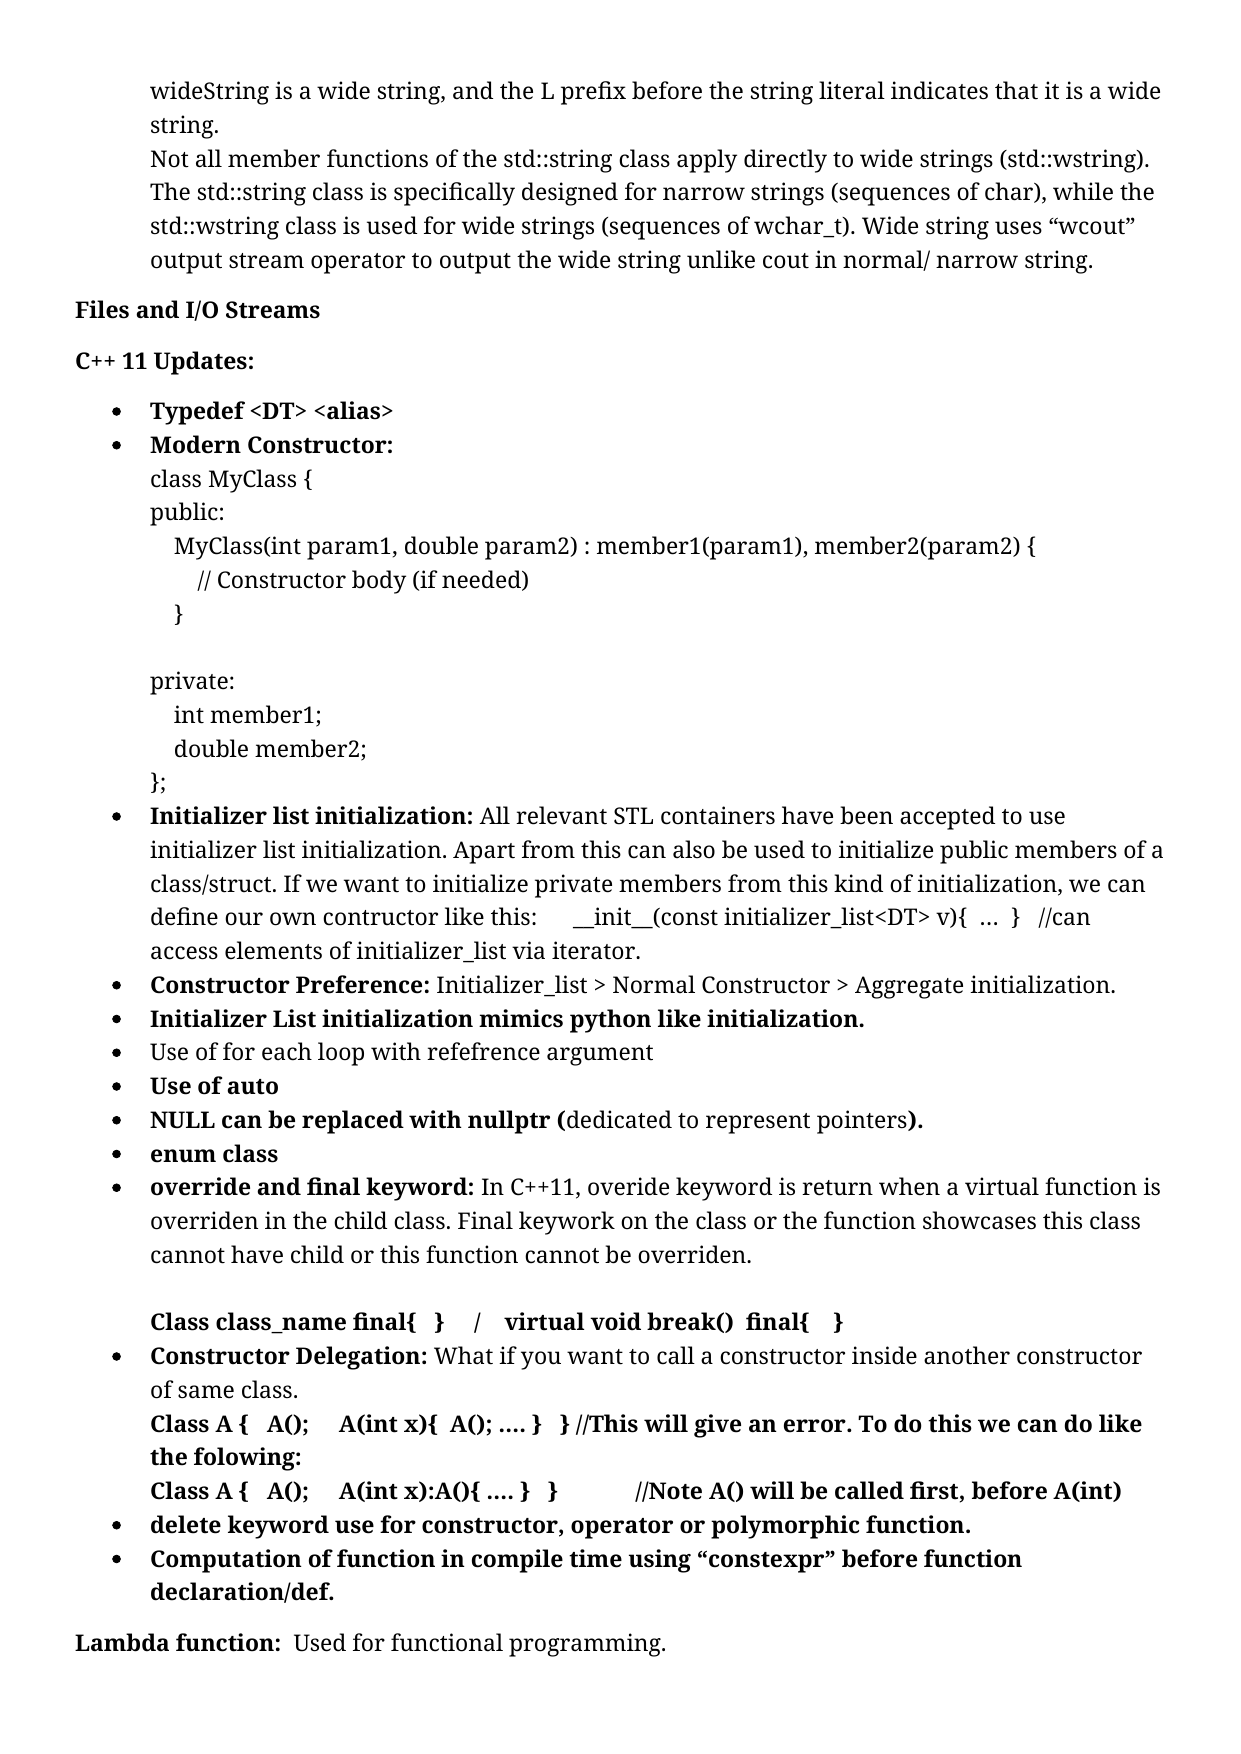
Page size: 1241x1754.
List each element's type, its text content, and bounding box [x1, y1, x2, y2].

list delete keyword use for constructor, operator or polymorphic function. [112, 1509, 1165, 1540]
text Files and I/O Streams [75, 294, 1165, 325]
list Use of auto [112, 1070, 1165, 1101]
list class MyClass { [150, 462, 1165, 494]
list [112, 75, 1165, 140]
list // Constructor body (if needed) [150, 564, 1165, 595]
list enum class [112, 1137, 1165, 1169]
list private: [150, 665, 1165, 696]
list public: [150, 496, 1165, 527]
list double member2; [150, 732, 1165, 764]
list Computation of function in compile time using “constexpr” before function declaration/def. [112, 1542, 1165, 1607]
list int member1; [150, 699, 1165, 730]
list MyClass(int param1, double param2) : member1(param1), member2(param2) { [150, 530, 1165, 561]
list }; [150, 766, 1165, 797]
list override and final keyword: In C++11, overide keyword is return when a virtual function is overriden in the child class. Final keywork on the class or the function showcases this class cannot have child or this function cannot be overriden. [112, 1171, 1165, 1270]
text Lambda function: Used for functional programming. [75, 1627, 1165, 1658]
list Use of for each loop with refefrence argument [112, 1036, 1165, 1067]
list Initializer list initialization: All relevant STL containers have been accepted to use initializer list initialization. Apart from this can also be used to initialize public members of a class/struct. If we want to initialize private members from this kind of initialization, we can define our own contructor like this: __init__(const initializer_list<DT> v){ … } //can access elements of initializer_list via iterator. [112, 800, 1165, 966]
list Initializer List initialization mimics python like initialization. [112, 1002, 1165, 1034]
list Class class_name final{ } / virtual void break() final{ } [150, 1306, 1165, 1337]
list Not all member functions of the std::string class apply directly to wide strings (std::wstring). The std::string class is specifically designed for narrow strings (sequences of char), while the std::wstring class is used for wide strings (sequences of wchar_t). Wide string uses “wcout” output stream operator to output the wide string unlike cout in normal/ narrow string. [150, 142, 1165, 275]
list } [150, 597, 1165, 629]
text C++ 11 Updates: [75, 344, 1165, 376]
list Class A { A(); A(int x){ A(); …. } } //This will give an error. To do this we can do like the folowing: [150, 1407, 1165, 1472]
list Class A { A(); A(int x):A(){ …. } } //Note A() will be called first, before A(int) [150, 1475, 1165, 1506]
list Typedef <DT> <alias> [112, 395, 1165, 426]
list NULL can be replaced with nullptr (dedicated to represent pointers). [112, 1104, 1165, 1135]
list Constructor Preference: Initializer_list > Normal Constructor > Aggregate initialization. [112, 969, 1165, 1000]
list Constructor Delegation: What if you want to call a constructor inside another constructor of same class. [112, 1340, 1165, 1405]
list Modern Constructor: [112, 429, 1165, 460]
